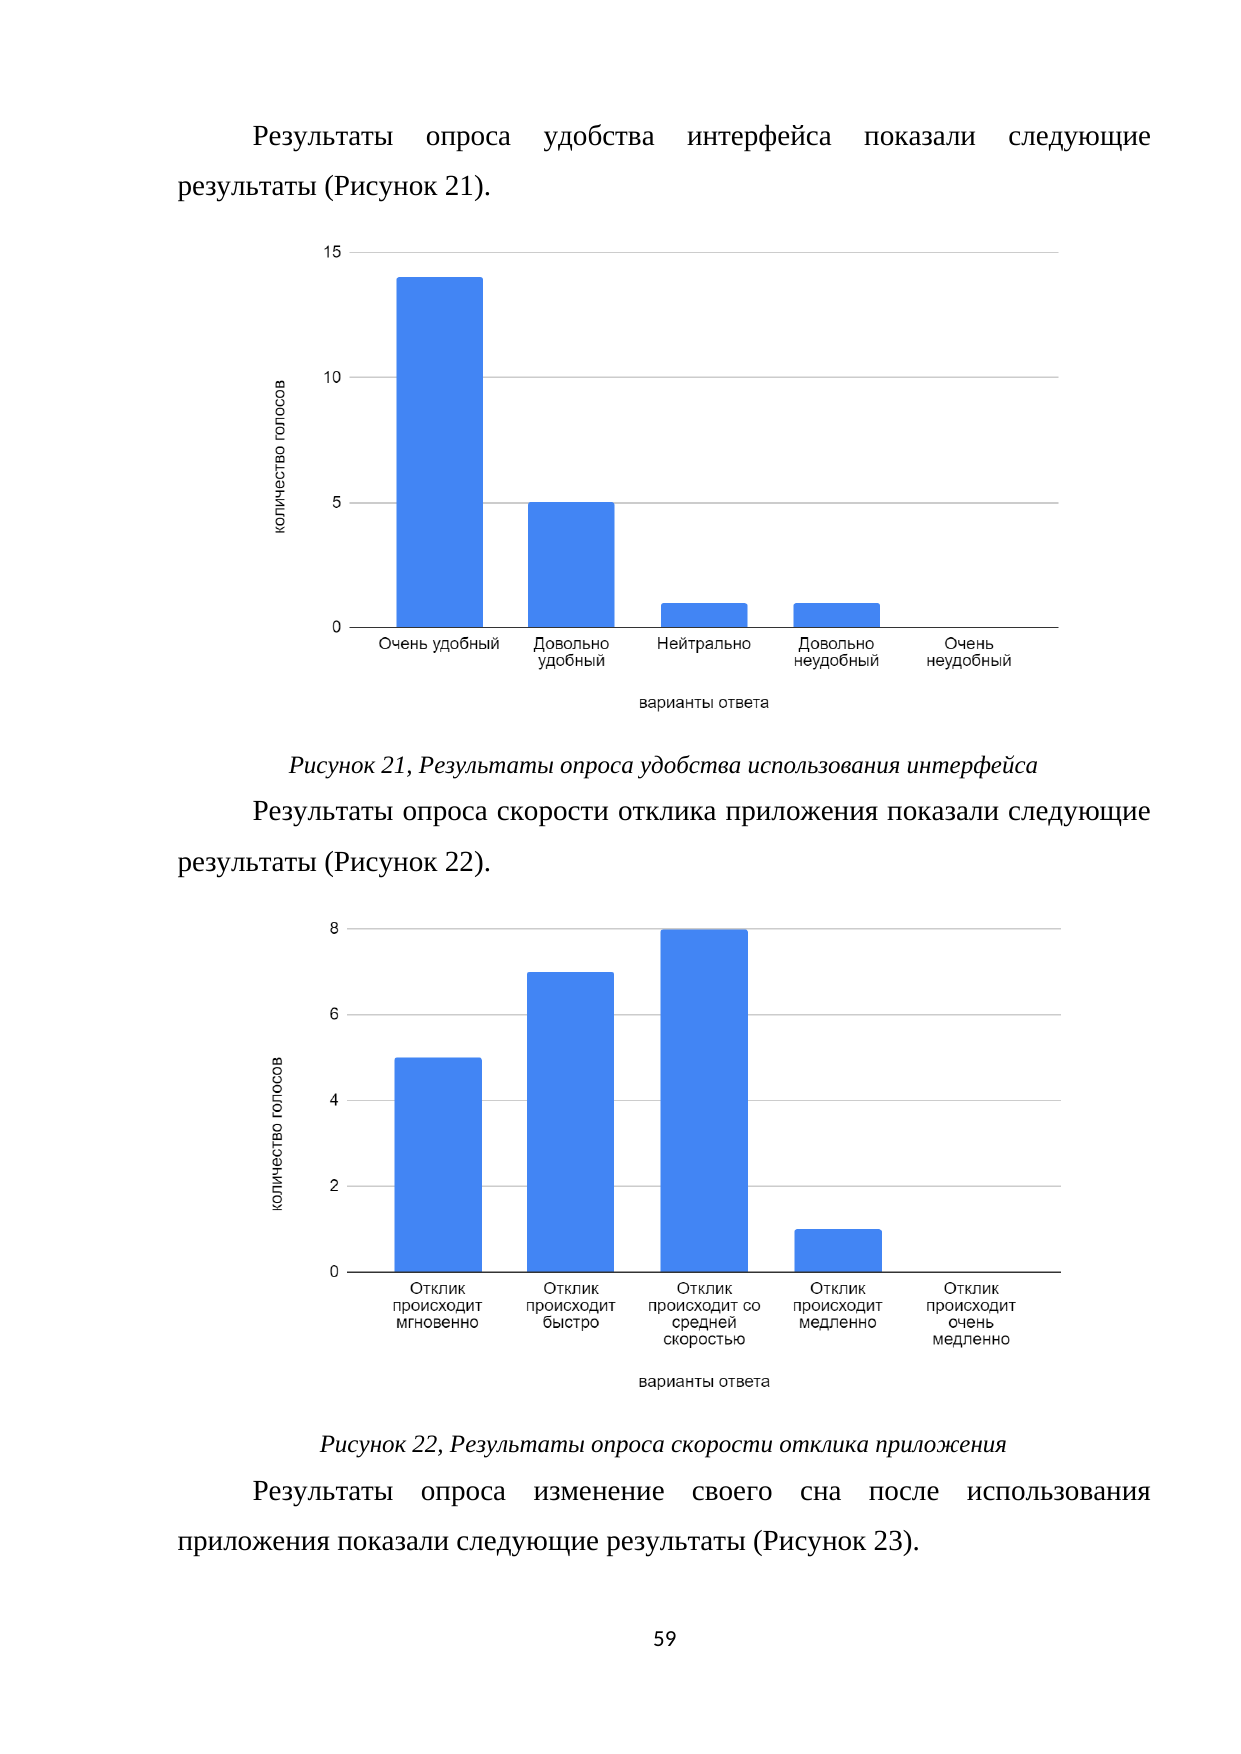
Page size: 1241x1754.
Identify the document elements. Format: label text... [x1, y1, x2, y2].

text Результаты опроса изменение своего сна после использования приложения показали следующие результаты (Рисунок 23). [177, 1473, 1152, 1556]
text Рисунок 21, Результаты опроса удобства использования интерфейса [177, 750, 1152, 779]
picture [242, 894, 1087, 1416]
text Результаты опроса скорости отклика приложения показали следующие результаты (Рисунок 22). [177, 793, 1152, 877]
text Результаты опроса удобства интерфейса показали следующие результаты (Рисунок 21). [177, 118, 1152, 202]
text Рисунок 22, Результаты опроса скорости отклика приложения [177, 1429, 1152, 1458]
picture [245, 218, 1084, 737]
